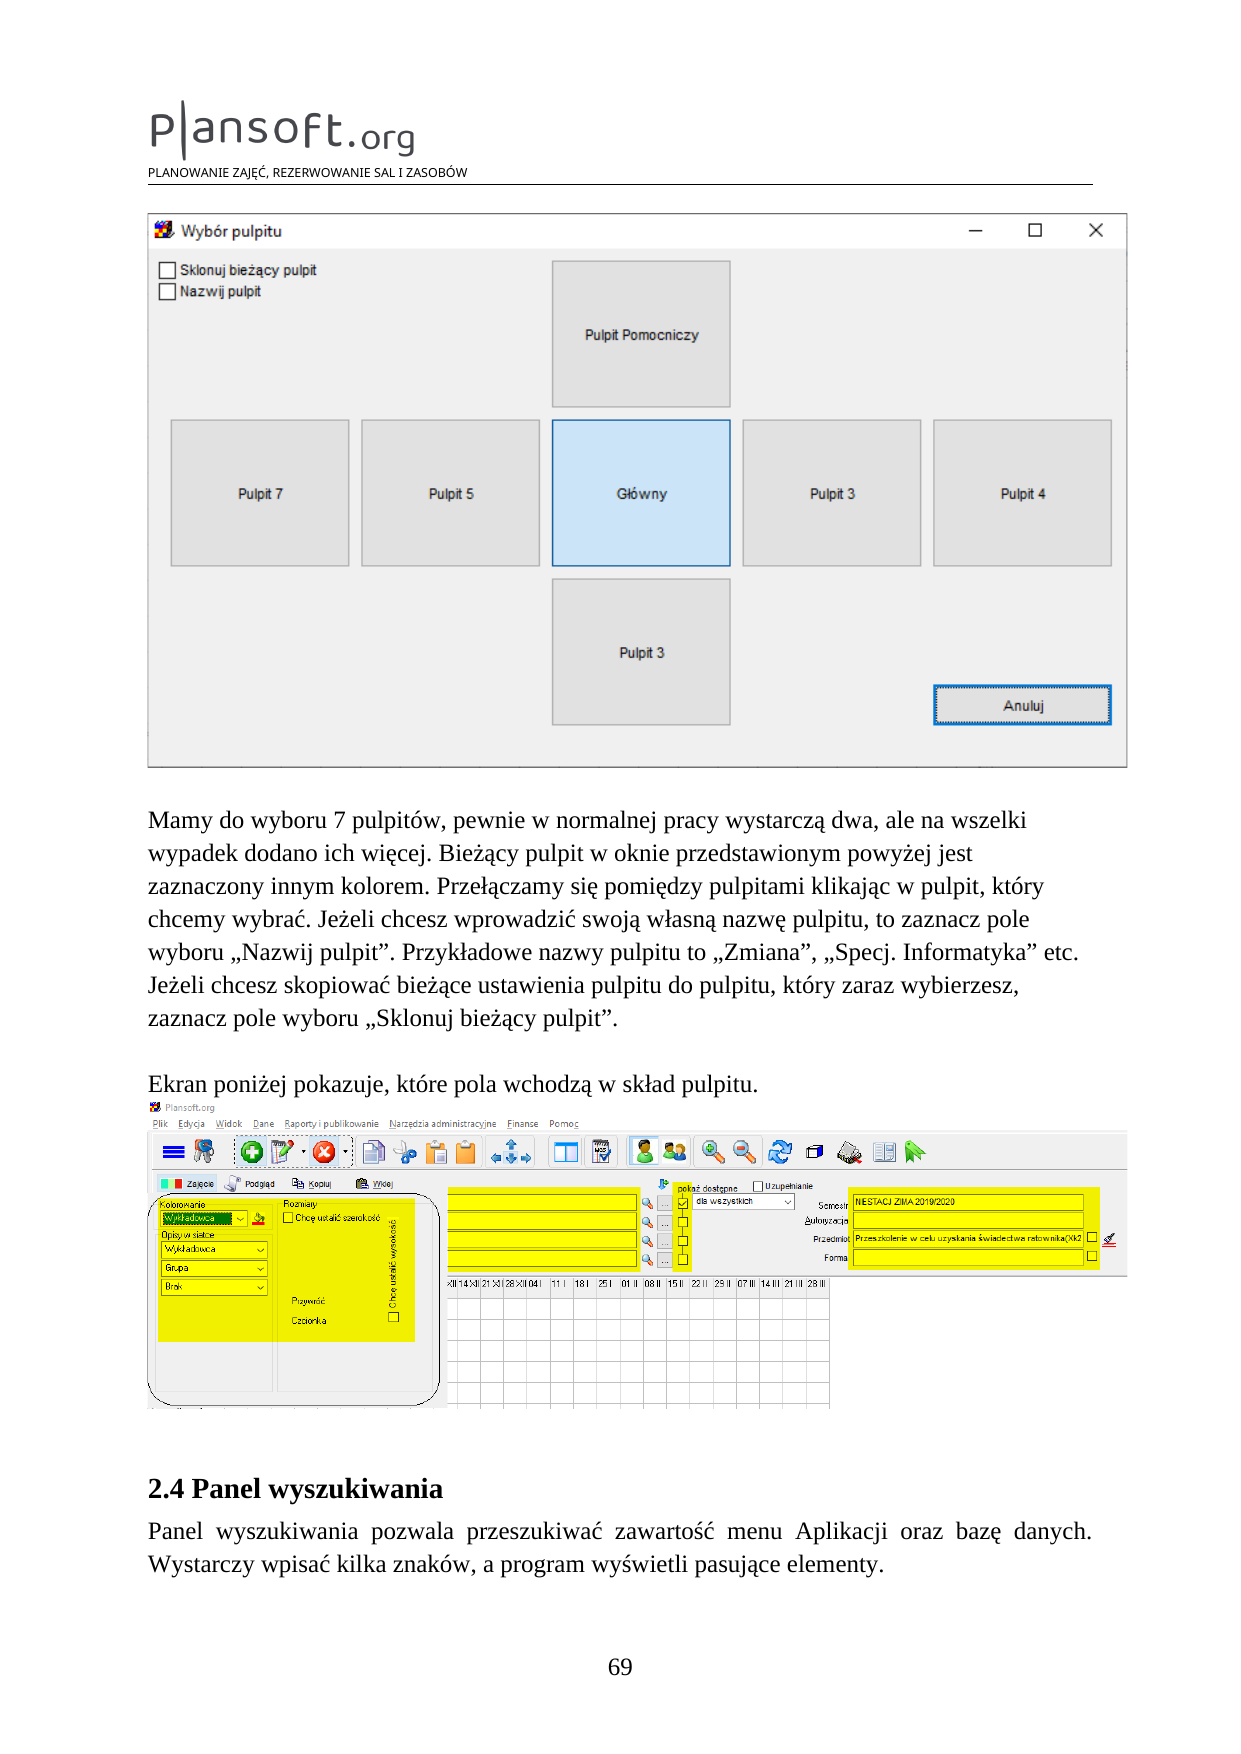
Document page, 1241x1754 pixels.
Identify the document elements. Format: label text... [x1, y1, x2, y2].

picture [147, 213, 1128, 768]
text Panel wyszukiwania pozwala przeszukiwać zawartość menu Aplikacji oraz bazę danych. Wystarczy wpisać kilka znaków, a program wyświetli pasujące elementy. [148, 1516, 1093, 1577]
subtitle Panel wyszukiwania [148, 1471, 1093, 1504]
text Ekran poniżej pokazuje, które pola wchodzą w skład pulpitu. [148, 1069, 1093, 1098]
text Mamy do wyboru 7 pulpitów, pewnie w normalnej pracy wystarczą dwa, ale na wszelki wypadek dodano ich więcej. Bieżący pulpit w oknie przedstawionym powyżej jest zaznaczony innym kolorem. Przełączamy się pomiędzy pulpitami klikając w pulpit, który chcemy wybrać. Jeżeli chcesz wprowadzić swoją własną nazwę pulpitu, to zaznacz pole wyboru „Nazwij pulpit”. Przykładowe nazwy pulpitu to „Zmiana”, „Specj. Informatyka” etc. Jeżeli chcesz skopiować bieżące ustawienia pulpitu do pulpitu, który zaraz wybierzesz, zaznacz pole wyboru „Sklonuj bieżący pulpit”. [148, 805, 1093, 1032]
picture [147, 1102, 1128, 1409]
picture [147, 73, 418, 165]
